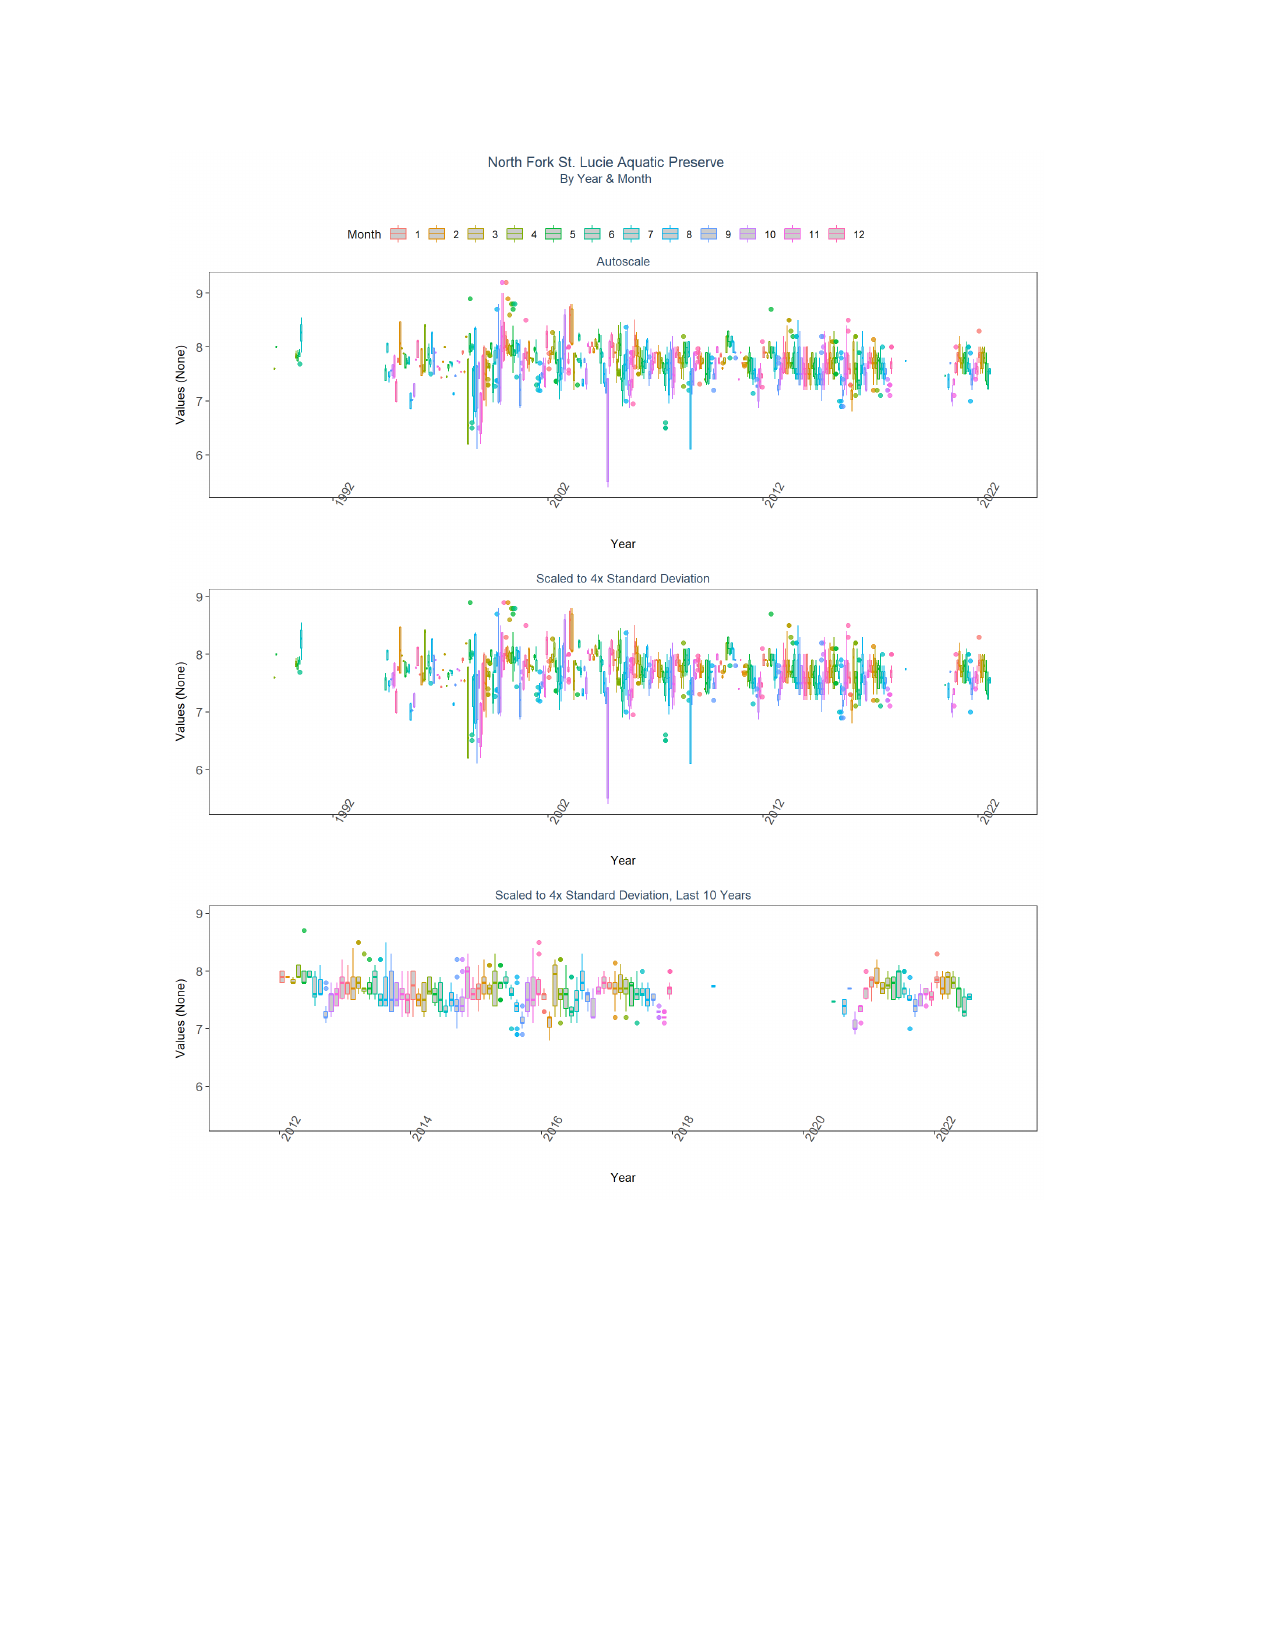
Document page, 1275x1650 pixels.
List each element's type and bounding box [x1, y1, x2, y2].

picture [168, 150, 1044, 1200]
